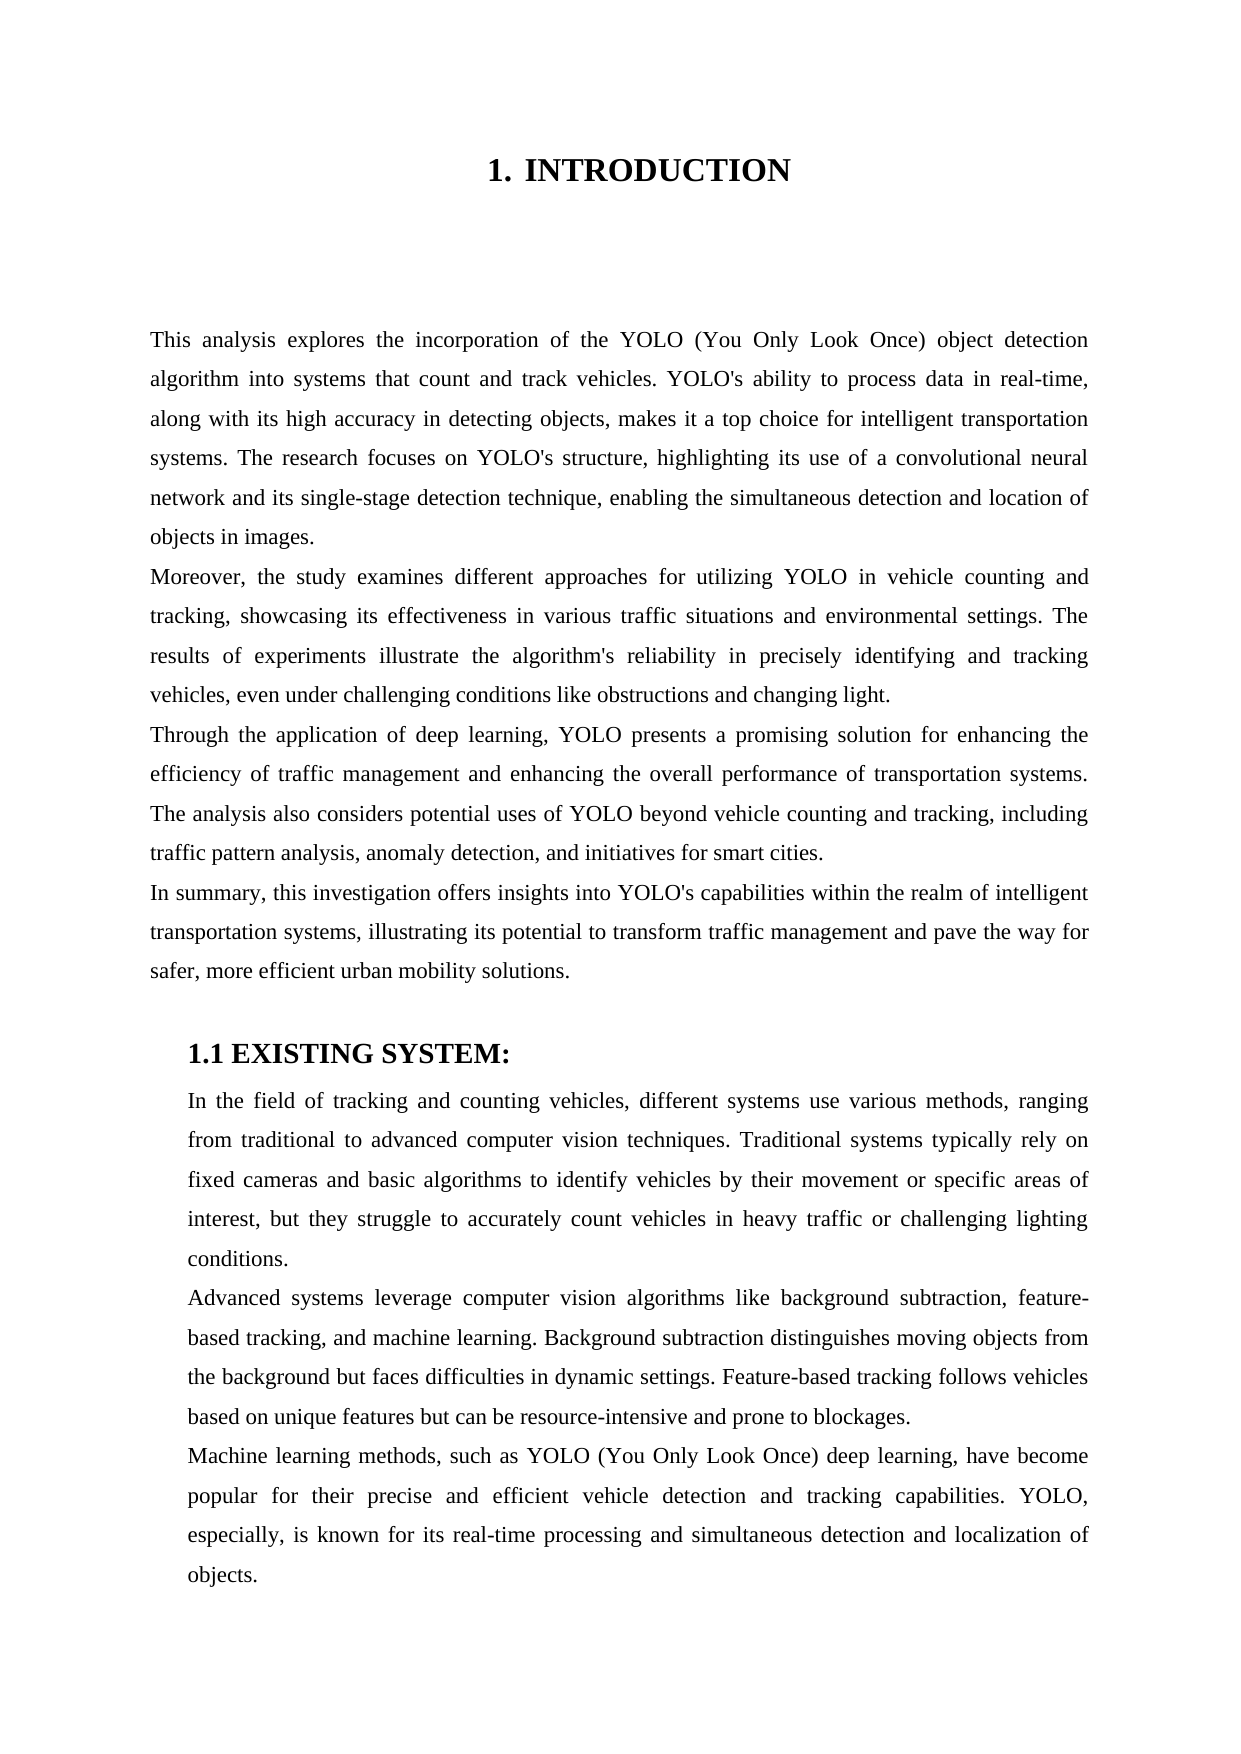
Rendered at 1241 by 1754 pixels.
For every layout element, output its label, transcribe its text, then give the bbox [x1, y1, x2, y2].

text In the field of tracking and counting vehicles, different systems use various methods, ranging from traditional to advanced computer vision techniques. Traditional systems typically rely on fixed cameras and basic algorithms to identify vehicles by their movement or specific areas of interest, but they struggle to accurately count vehicles in heavy traffic or challenging lighting conditions. [187, 1087, 1090, 1271]
text Moreover, the study examines different approaches for utilizing YOLO in vehicle counting and tracking, showcasing its effectiveness in various traffic situations and environmental settings. The results of experiments illustrate the algorithm's reliability in precisely identifying and tracking vehicles, even under challenging conditions like obstructions and changing light. [150, 563, 1090, 708]
text Advanced systems leverage computer vision algorithms like background subtraction, feature-based tracking, and machine learning. Background subtraction distinguishes moving objects from the background but faces difficulties in dynamic settings. Feature-based tracking follows vehicles based on unique features but can be resource-intensive and prone to blockages. [187, 1284, 1090, 1429]
list EXISTING SYSTEM: [187, 1037, 1090, 1070]
text Through the application of deep learning, YOLO presents a promising solution for enhancing the efficiency of traffic management and enhancing the overall performance of transportation systems. The analysis also considers potential uses of YOLO beyond vehicle counting and tracking, including traffic pattern analysis, anomaly detection, and initiatives for smart cities. [150, 721, 1090, 866]
text This analysis explores the incorporation of the YOLO (You Only Look Once) object detection algorithm into systems that count and track vehicles. YOLO's ability to process data in real-time, along with its high accuracy in detecting objects, makes it a top choice for intelligent transportation systems. The research focuses on YOLO's structure, highlighting its use of a convolutional neural network and its single-stage detection technique, enabling the simultaneous detection and location of objects in images. [150, 326, 1090, 550]
list INTRODUCTION [187, 150, 1090, 188]
text In summary, this investigation offers insights into YOLO's capabilities within the realm of intelligent transportation systems, illustrating its potential to transform traffic management and pave the way for safer, more efficient urban mobility solutions. [150, 879, 1090, 984]
text Machine learning methods, such as YOLO (You Only Look Once) deep learning, have become popular for their precise and efficient vehicle detection and tracking capabilities. YOLO, especially, is known for its real-time processing and simultaneous detection and localization of objects. [187, 1442, 1090, 1587]
